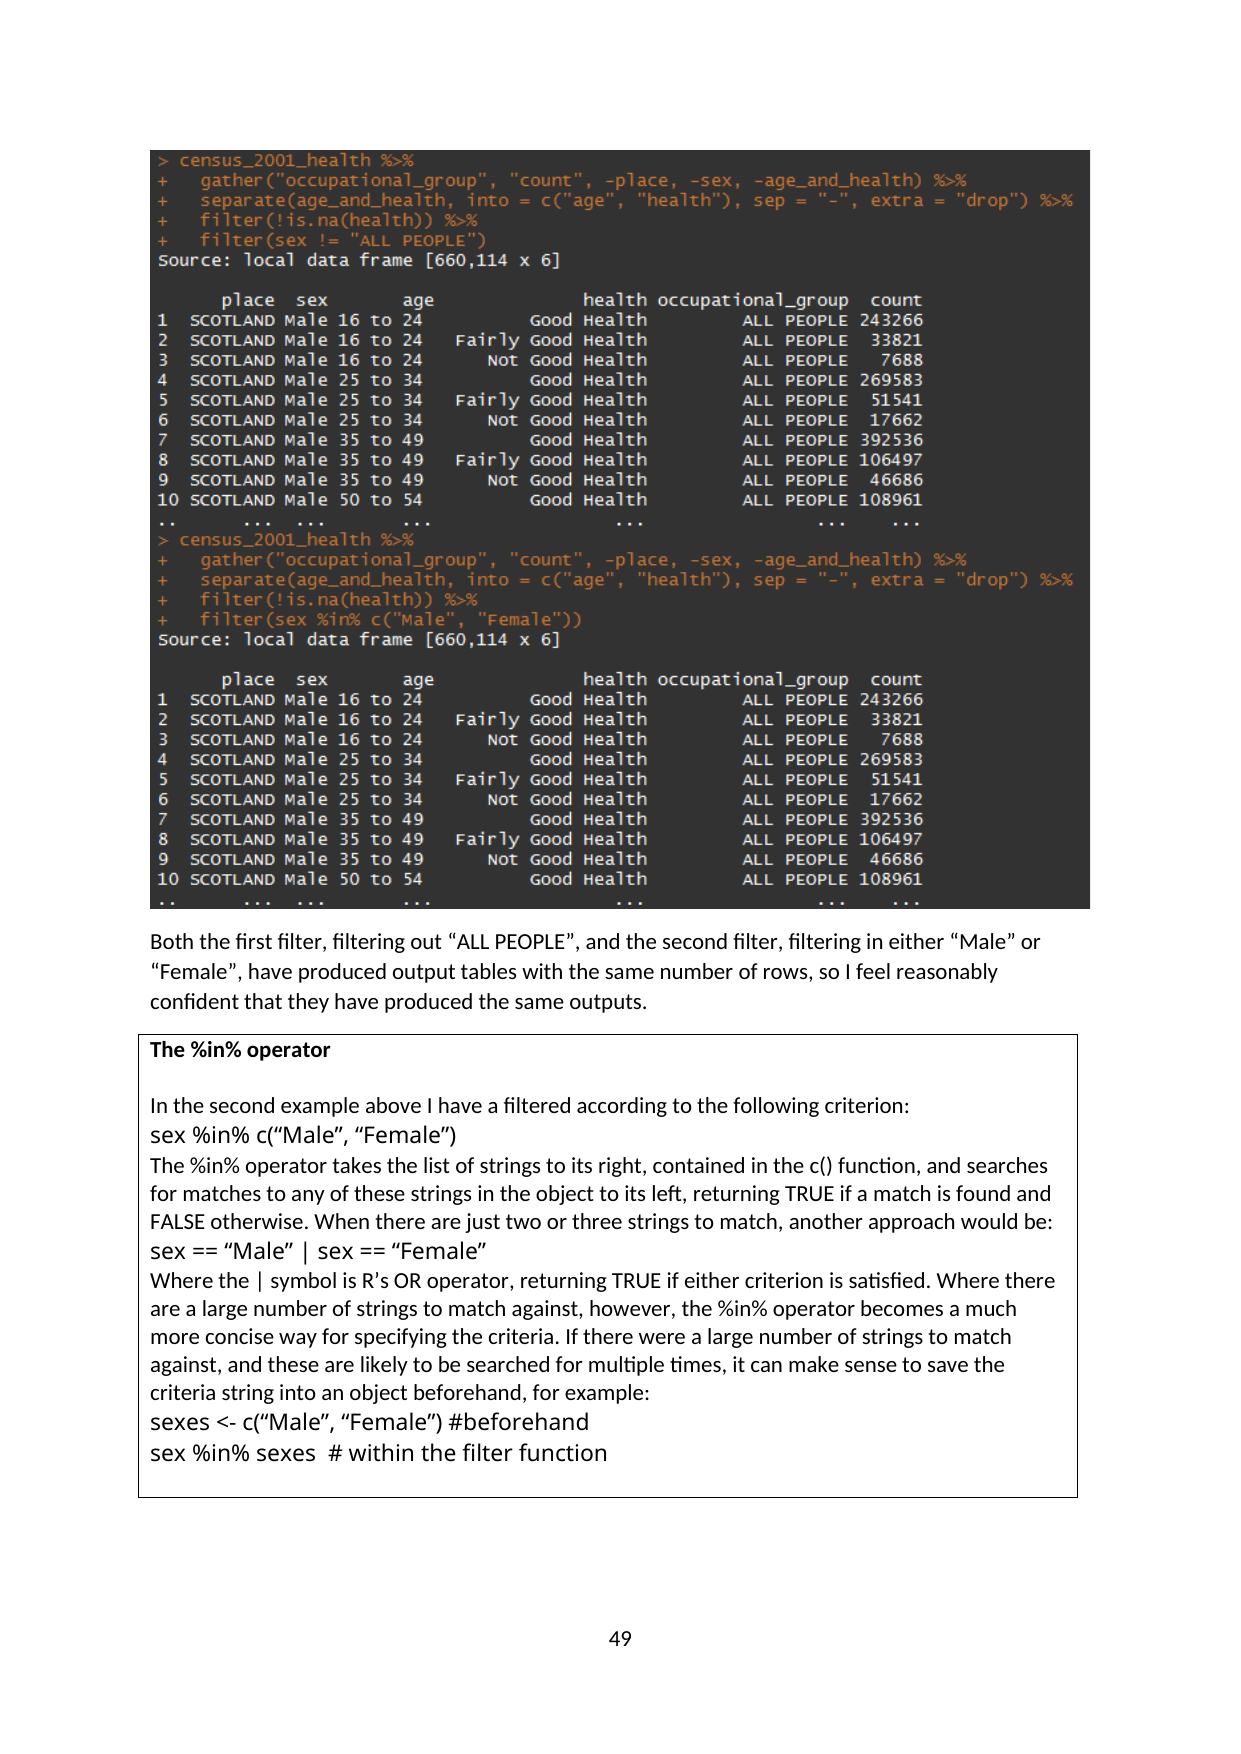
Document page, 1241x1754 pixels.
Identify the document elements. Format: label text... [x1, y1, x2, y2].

text Both the first filter, filtering out “ALL PEOPLE”, and the second filter, filtering in either “Male” or “Female”, have produced output tables with the same number of rows, so I feel reasonably confident that they have produced the same outputs. [150, 927, 1090, 1016]
picture [150, 150, 1091, 909]
table_header The %in% operator In the second example above I have a filtered according to the following criterion: sex %in% c(“Male”, “Female”) The %in% operator takes the list of strings to its right, contained in the c() function, and searches for matches to any of these strings in the object to its left, returning TRUE if a match is found and FALSE otherwise. When there are just two or three strings to match, another approach would be: sex == “Male” | sex == “Female” Where the | symbol is R’s OR operator, returning TRUE if either criterion is satisfied. Where there are a large number of strings to match against, however, the %in% operator becomes a much more concise way for specifying the criteria. If there were a large number of strings to match against, and these are likely to be searched for multiple times, it can make sense to save the criteria string into an object beforehand, for example: sexes <- c(“Male”, “Female”) #beforehand sex %in% sexes # within the filter function [139, 1035, 1077, 1497]
